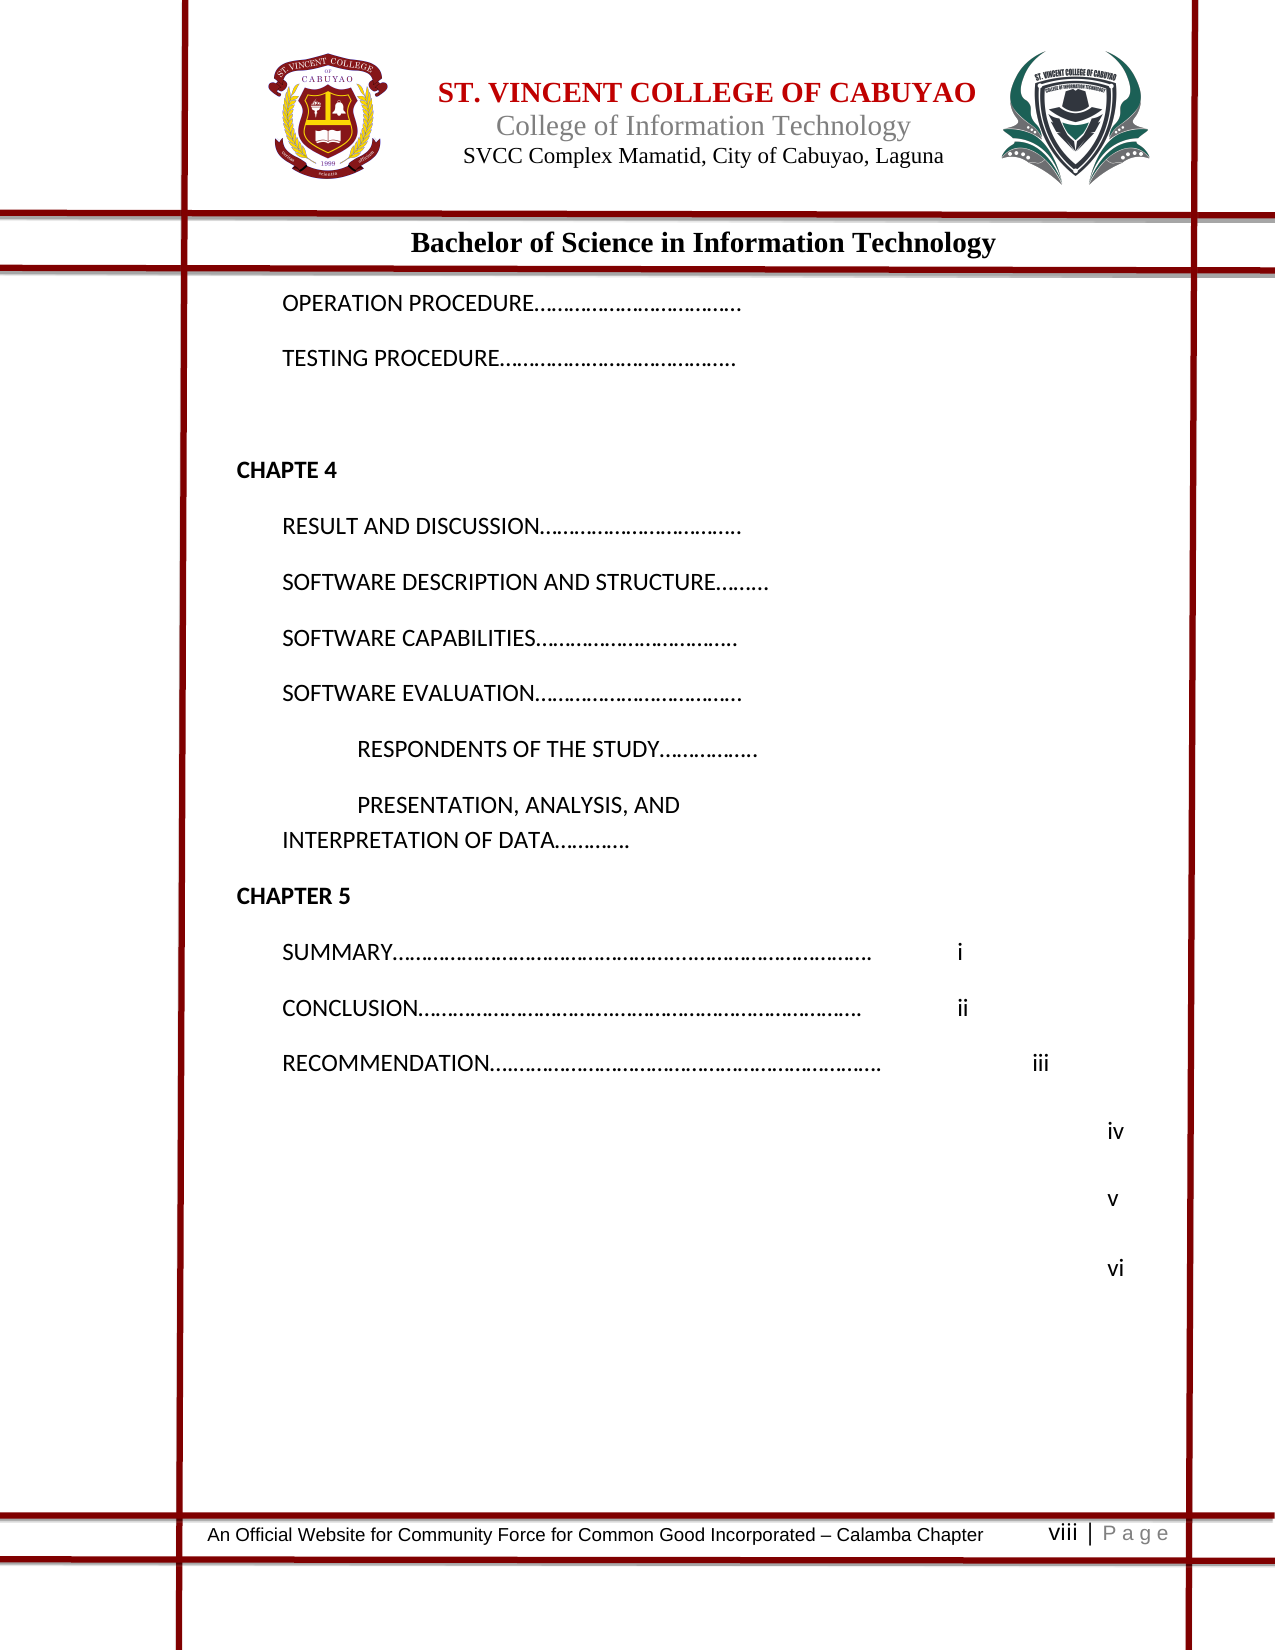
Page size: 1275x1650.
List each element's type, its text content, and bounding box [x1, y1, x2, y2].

text OPERATION PROCEDURE……………………………… [237, 287, 1152, 317]
text CONCLUSION…………………………….……………………………………. ii [237, 992, 1152, 1022]
picture [244, 34, 418, 207]
text SOFTWARE DESCRIPTION AND STRUCTURE……... [237, 566, 1152, 596]
text RESPONDENTS OF THE STUDY…………….. [237, 733, 1152, 764]
text CHAPTE 4 [237, 454, 1152, 485]
text v [237, 1183, 1152, 1213]
text SOFTWARE CAPABILITIES…………………………….. [237, 622, 1152, 652]
text TESTING PROCEDURE………………………………….. [237, 343, 1152, 373]
text CHAPTER 5 [237, 880, 1152, 911]
text iv [237, 1115, 1152, 1146]
text PRESENTATION, ANALYSIS, AND INTERPRETATION OF DATA…………. [237, 789, 1152, 855]
text RECOMMENDATION….………………………………………………………. iii [237, 1048, 1152, 1078]
picture [1001, 51, 1150, 185]
text SUMMARY…………………………………………....…………………………. i [237, 936, 1152, 966]
text vi [237, 1253, 1152, 1283]
text RESULT AND DISCUSSION…………………………….. [237, 510, 1152, 541]
text SOFTWARE EVALUATION……………………………… [237, 678, 1152, 708]
